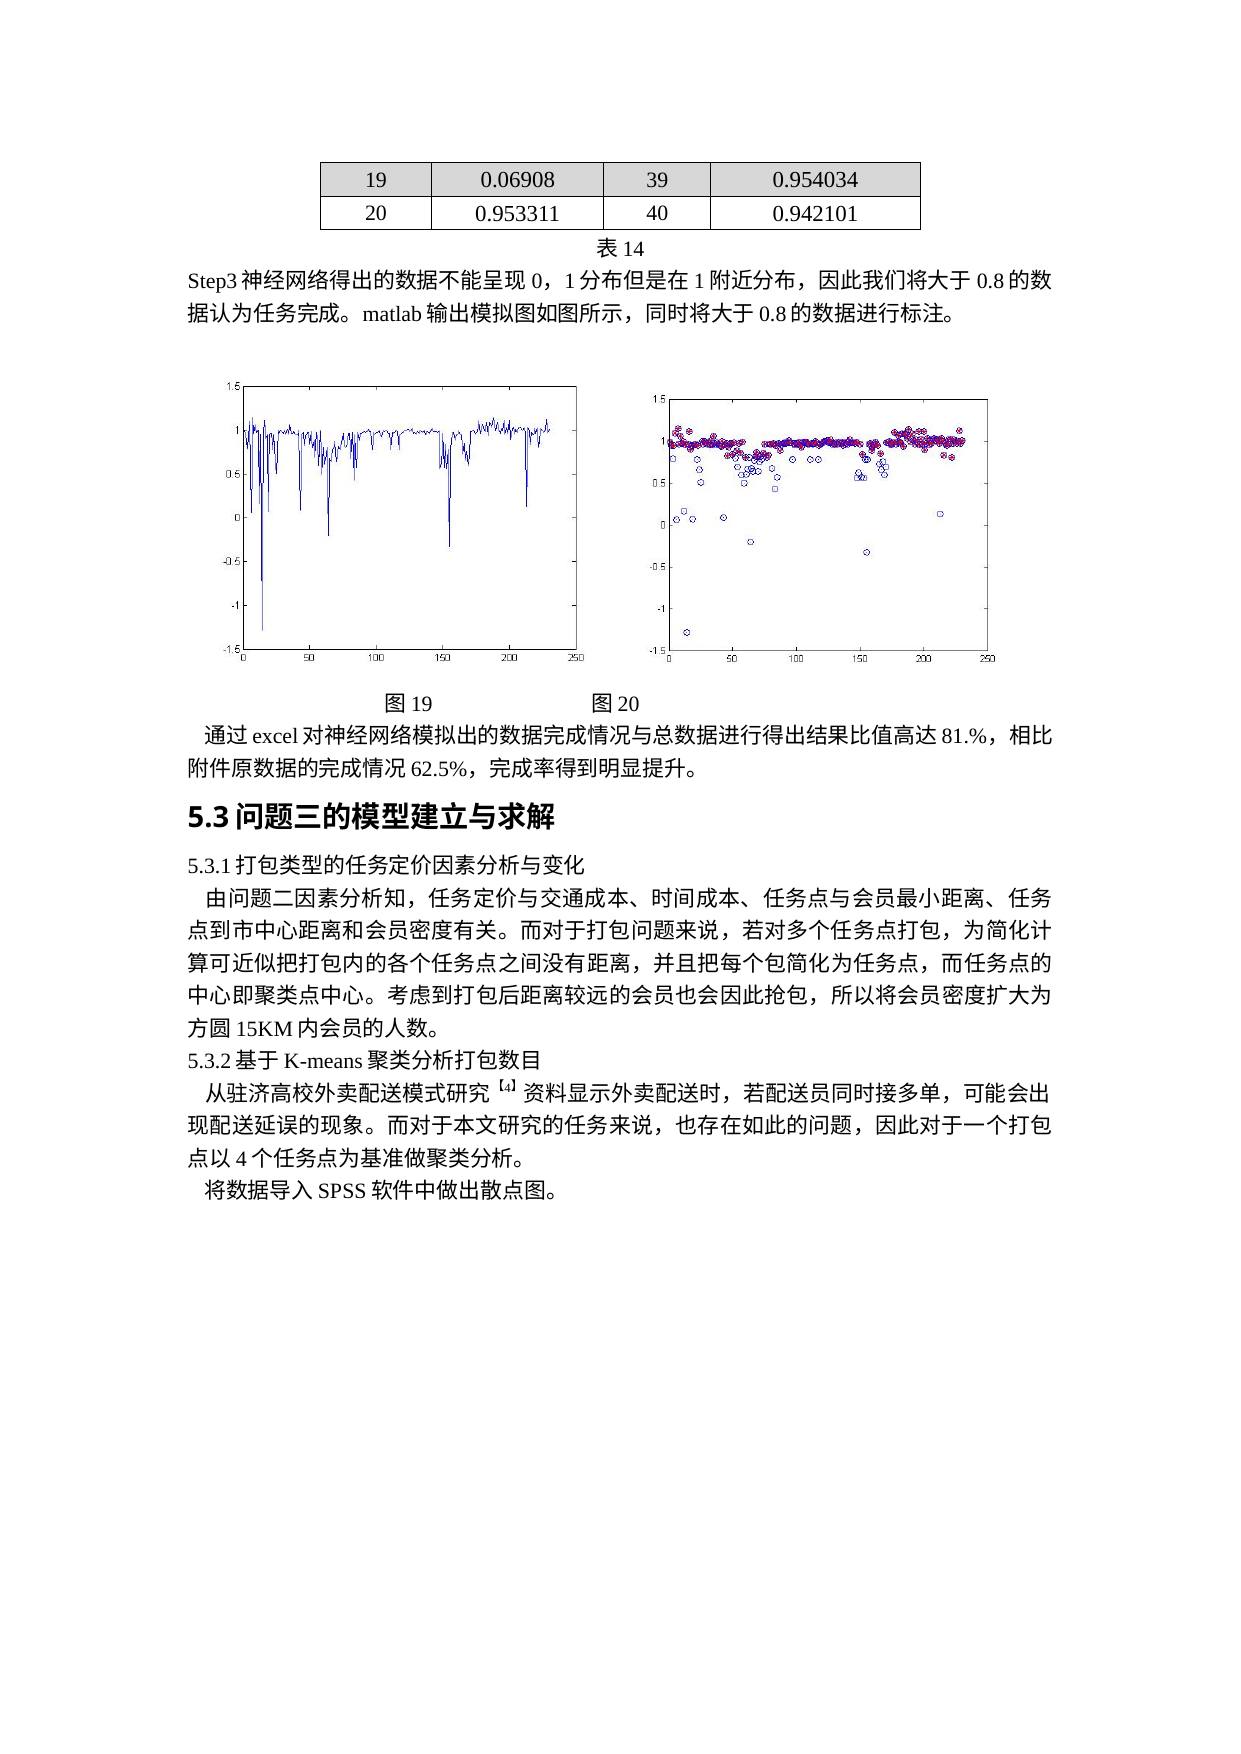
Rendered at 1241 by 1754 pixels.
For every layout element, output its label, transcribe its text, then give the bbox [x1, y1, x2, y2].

picture [187, 362, 1026, 684]
table_cell 19 [321, 163, 431, 196]
text 将数据导入SPSS软件中做出散点图。 [187, 1173, 1053, 1205]
text 从驻济高校外卖配送模式研究【4】资料显示外卖配送时，若配送员同时接多单，可能会出现配送延误的现象。而对于本文研究的任务来说，也存在如此的问题，因此对于一个打包点以4个任务点为基准做聚类分析。 [187, 1075, 1053, 1173]
text 5.3.2基于K-means聚类分析打包数目 [187, 1043, 1053, 1075]
list 通过excel对神经网络模拟出的数据完成情况与总数据进行得出结果比值高达81.%，相比附件原数据的完成情况62.5%，完成率得到明显提升。 [187, 718, 1053, 783]
text 由问题二因素分析知，任务定价与交通成本、时间成本、任务点与会员最小距离、任务点到市中心距离和会员密度有关。而对于打包问题来说，若对多个任务点打包，为简化计算可近似把打包内的各个任务点之间没有距离，并且把每个包简化为任务点，而任务点的中心即聚类点中心。考虑到打包后距离较远的会员也会因此抢包，所以将会员密度扩大为方圆15KM内会员的人数。 [187, 880, 1053, 1043]
text 5.3.1打包类型的任务定价因素分析与变化 [187, 848, 1053, 880]
table_cell 0.942101 [711, 197, 920, 229]
list 5.3问题三的模型建立与求解 [187, 783, 1053, 848]
table_cell 0.06908 [432, 163, 603, 196]
list 图19 图20 [187, 685, 1053, 718]
list 表14 [187, 230, 1053, 263]
table_cell 40 [604, 197, 710, 229]
list Step3神经网络得出的数据不能呈现0，1分布但是在1附近分布，因此我们将大于0.8的数据认为任务完成。matlab输出模拟图如图所示，同时将大于0.8的数据进行标注。 [187, 263, 1053, 328]
table_cell 20 [321, 197, 431, 229]
table_cell 39 [604, 163, 710, 196]
table_cell 0.953311 [432, 197, 603, 229]
table_cell 0.954034 [711, 163, 920, 196]
